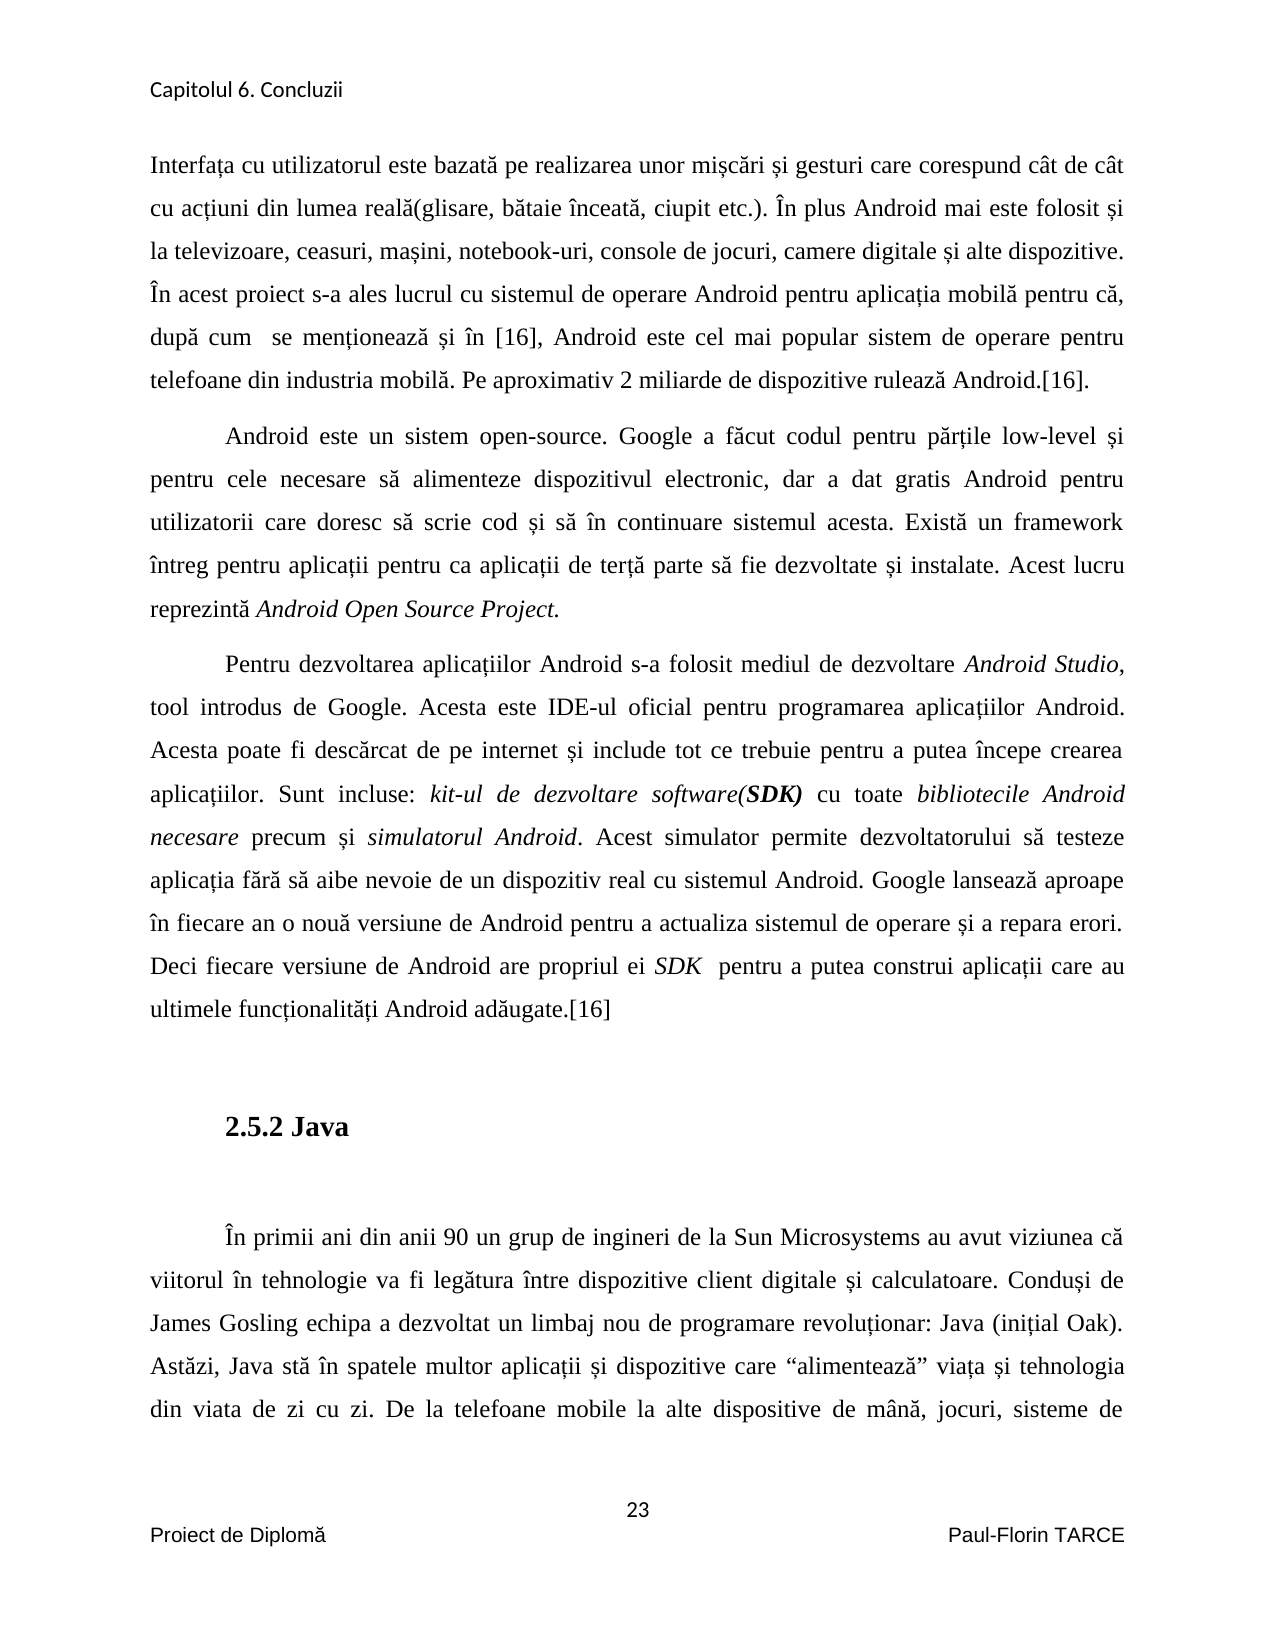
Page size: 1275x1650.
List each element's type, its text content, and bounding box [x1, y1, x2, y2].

text Android este un sistem open-source. Google a făcut codul pentru părțile low-level și pentru cele necesare să alimenteze dispozitivul electronic, dar a dat gratis Android pentru utilizatorii care doresc să scrie cod și să în continuare sistemul acesta. Există un framework întreg pentru aplicații pentru ca aplicații de terță parte să fie dezvoltate și instalate. Acest lucru reprezintă Android Open Source Project. [150, 421, 1125, 622]
text 2.5.2 Java [150, 1109, 1125, 1143]
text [150, 150, 1125, 394]
text Pentru dezvoltarea aplicațiilor Android s-a folosit mediul de dezvoltare Android Studio, tool introdus de Google. Acesta este IDE-ul oficial pentru programarea aplicațiilor Android. Acesta poate fi descărcat de pe internet și include tot ce trebuie pentru a putea începe crearea aplicațiilor. Sunt incluse: kit-ul de dezvoltare software(SDK) cu toate bibliotecile Android necesare precum și simulatorul Android. Acest simulator permite dezvoltatorului să testeze aplicația fără să aibe nevoie de un dispozitiv real cu sistemul Android. Google lansează aproape în fiecare an o nouă versiune de Android pentru a actualiza sistemul de operare și a repara erori. Deci fiecare versiune de Android are propriul ei SDK pentru a putea construi aplicații care au ultimele funcționalități Android adăugate.[16] [150, 649, 1125, 1023]
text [150, 1222, 1125, 1423]
